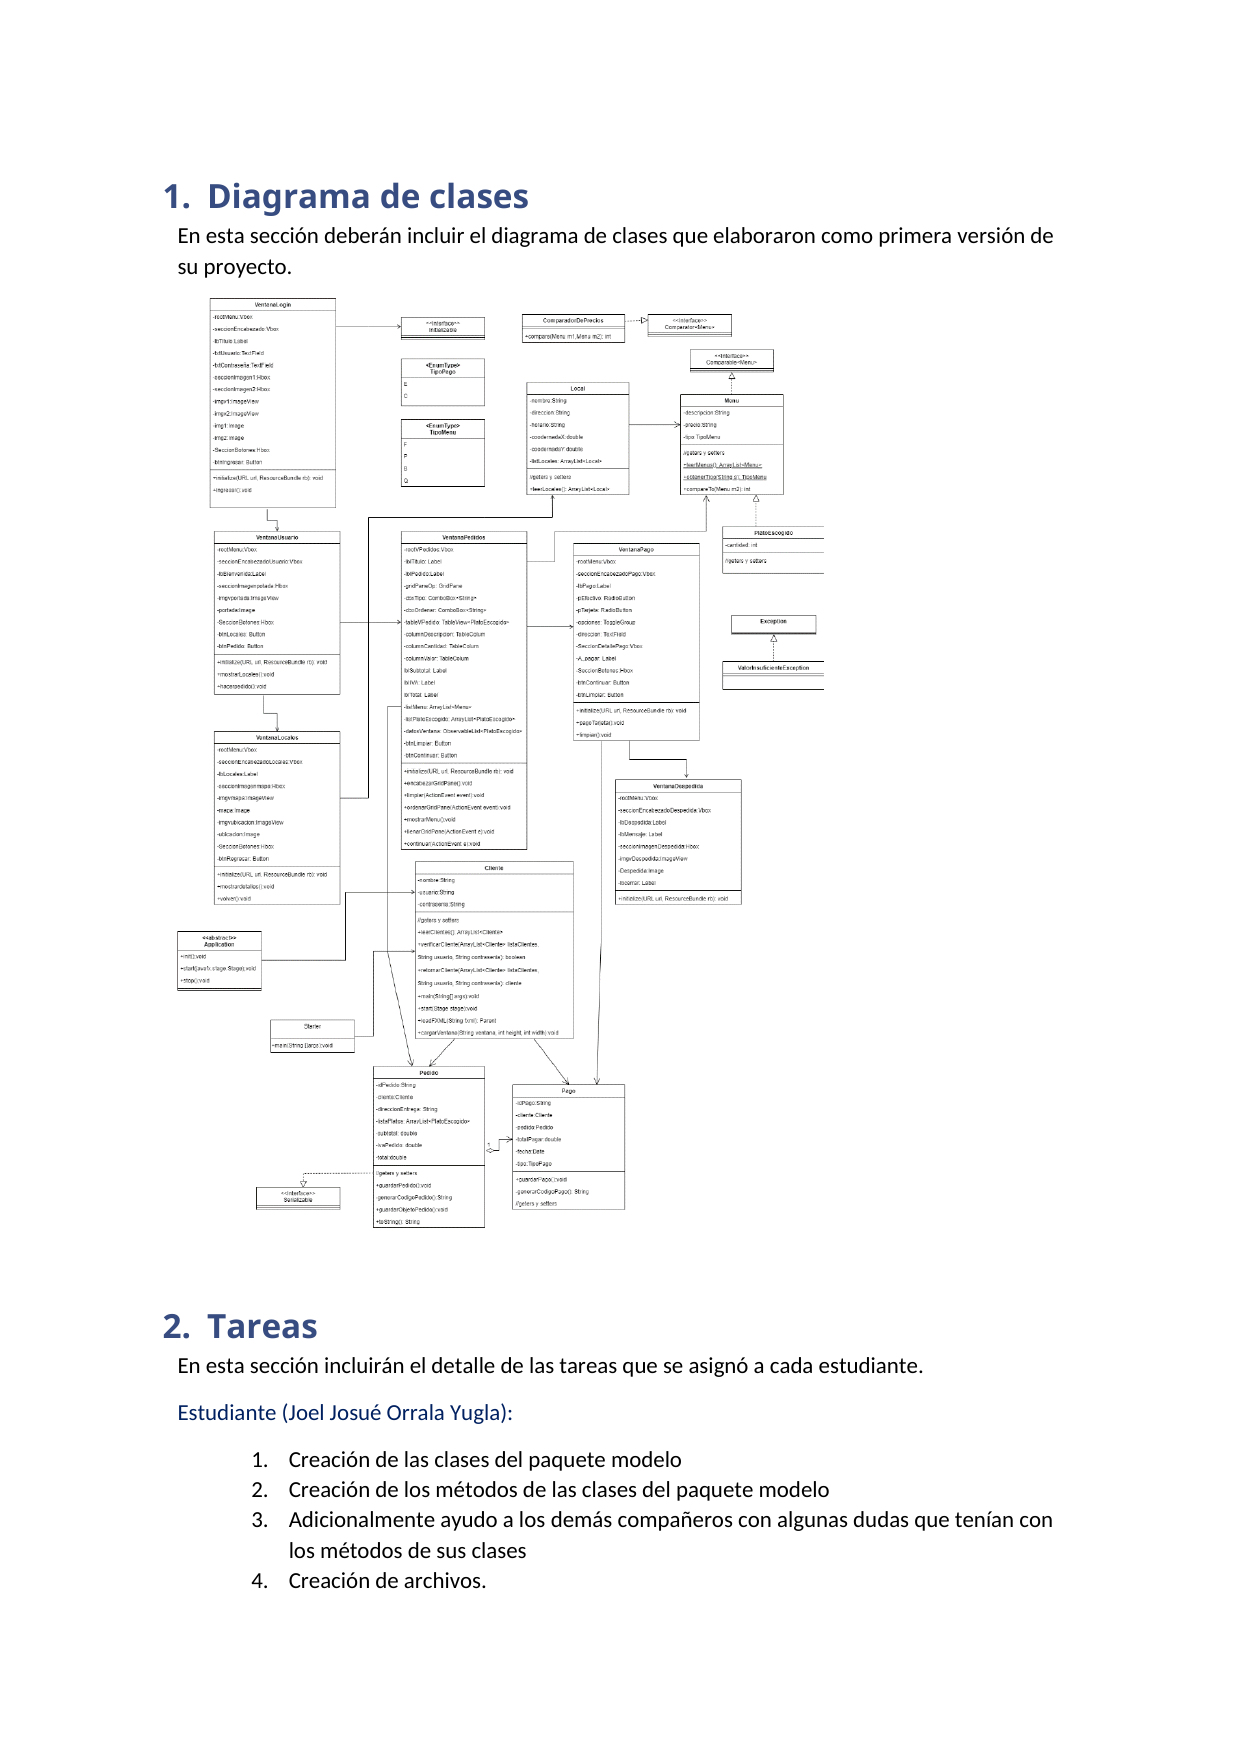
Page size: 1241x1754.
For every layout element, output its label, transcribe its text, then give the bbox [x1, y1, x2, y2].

subtitle Diagrama de clases [162, 173, 1063, 218]
list Creación de los métodos de las clases del paquete modelo [251, 1475, 1063, 1503]
list Creación de las clases del paquete modelo [251, 1445, 1063, 1473]
list Adicionalmente ayudo a los demás compañeros con algunas dudas que tenían con los métodos de sus clases [251, 1506, 1063, 1564]
text Estudiante (Joel Josué Orrala Yugla): [177, 1398, 1063, 1426]
text En esta sección incluirán el detalle de las tareas que se asignó a cada estudiante. [177, 1351, 1063, 1379]
picture [177, 298, 824, 1229]
text En esta sección deberán incluir el diagrama de clases que elaboraron como primera versión de su proyecto. [177, 222, 1063, 280]
list Creación de archivos. [251, 1566, 1063, 1594]
subtitle Tareas [162, 1302, 1063, 1348]
